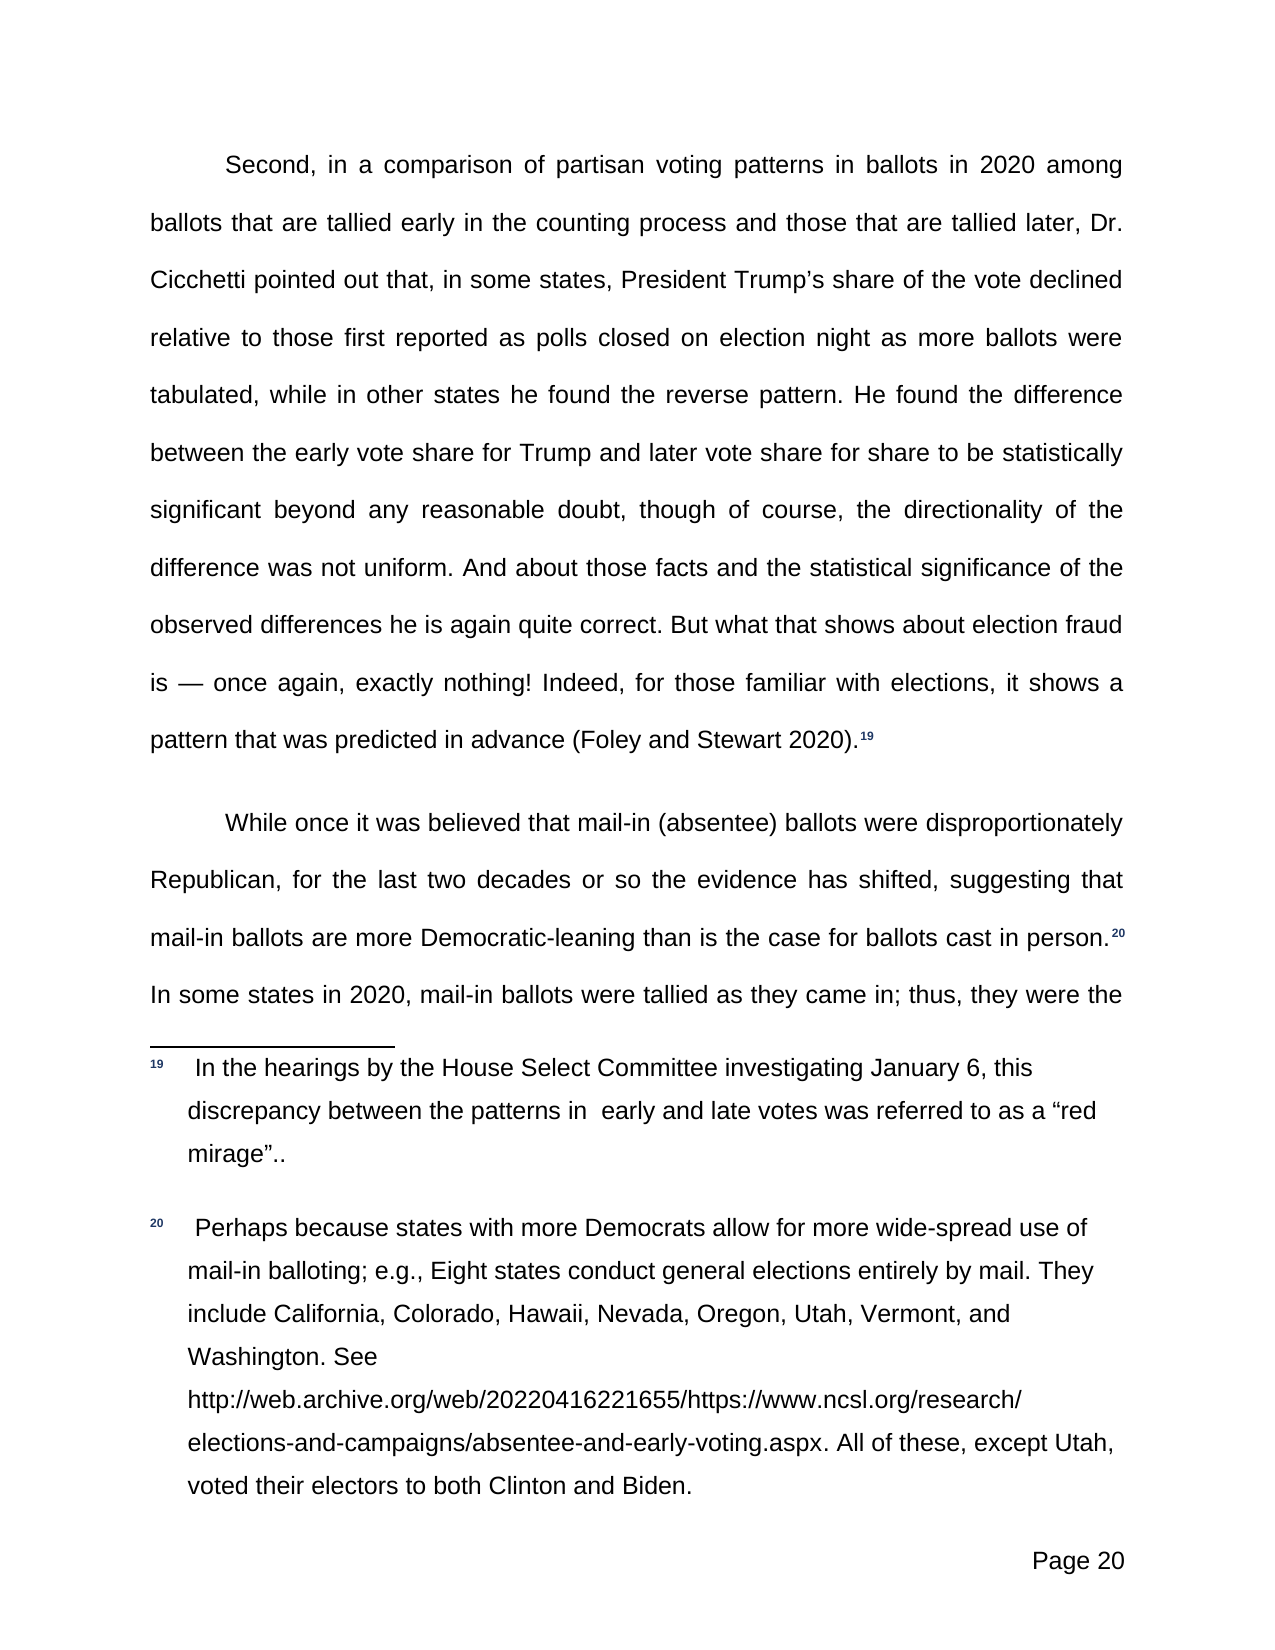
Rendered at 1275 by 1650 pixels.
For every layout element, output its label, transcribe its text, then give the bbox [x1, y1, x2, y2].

text While once it was believed that mail-in (absentee) ballots were disproportionately Republican, for the last two decades or so the evidence has shifted, suggesting that mail-in ballots are more Democratic-leaning than is the case for ballots cast in person. In some states in 2020, mail-in ballots were tallied as they came in; thus, they were the first ballot results to be reported; in other states, the tallying of mail-in ballots did not begin until after the polls were closed; and in select states, they were the last to be tallied. Thus, we would expect that there would be differences across states that would be in part predictable by when mail-in ballots were tallied. This could account for why, in some states, the early vote was more Democratic than the later vote, while the reverse was true in other states. Thirty-seven states allow election officials to begin processing mail-in ballots as they arrive prior to election day. Another ten states allow processing to begin on election day, but prior to polls closing. Only Maryland does not permit counting mail-in ballots until after polls close. Battleground states Michigan, Wisconsin, and Pennsylvania are among the ten states that do not allow counting mail-in ballots until election day. [150, 807, 1125, 1009]
text Second, in a comparison of partisan voting patterns in ballots in 2020 among ballots that are tallied early in the counting process and those that are tallied later, Dr. Cicchetti pointed out that, in some states, President Trump’s share of the vote declined relative to those first reported as polls closed on election night as more ballots were tabulated, while in other states he found the reverse pattern. He found the difference between the early vote share for Trump and later vote share for share to be statistically significant beyond any reasonable doubt, though of course, the directionality of the difference was not uniform. And about those facts and the statistical significance of the observed differences he is again quite correct. But what that shows about election fraud is — once again, exactly nothing! Indeed, for those familiar with elections, it shows a pattern that was predicted in advance (Foley and Stewart 2020). [150, 150, 1125, 754]
